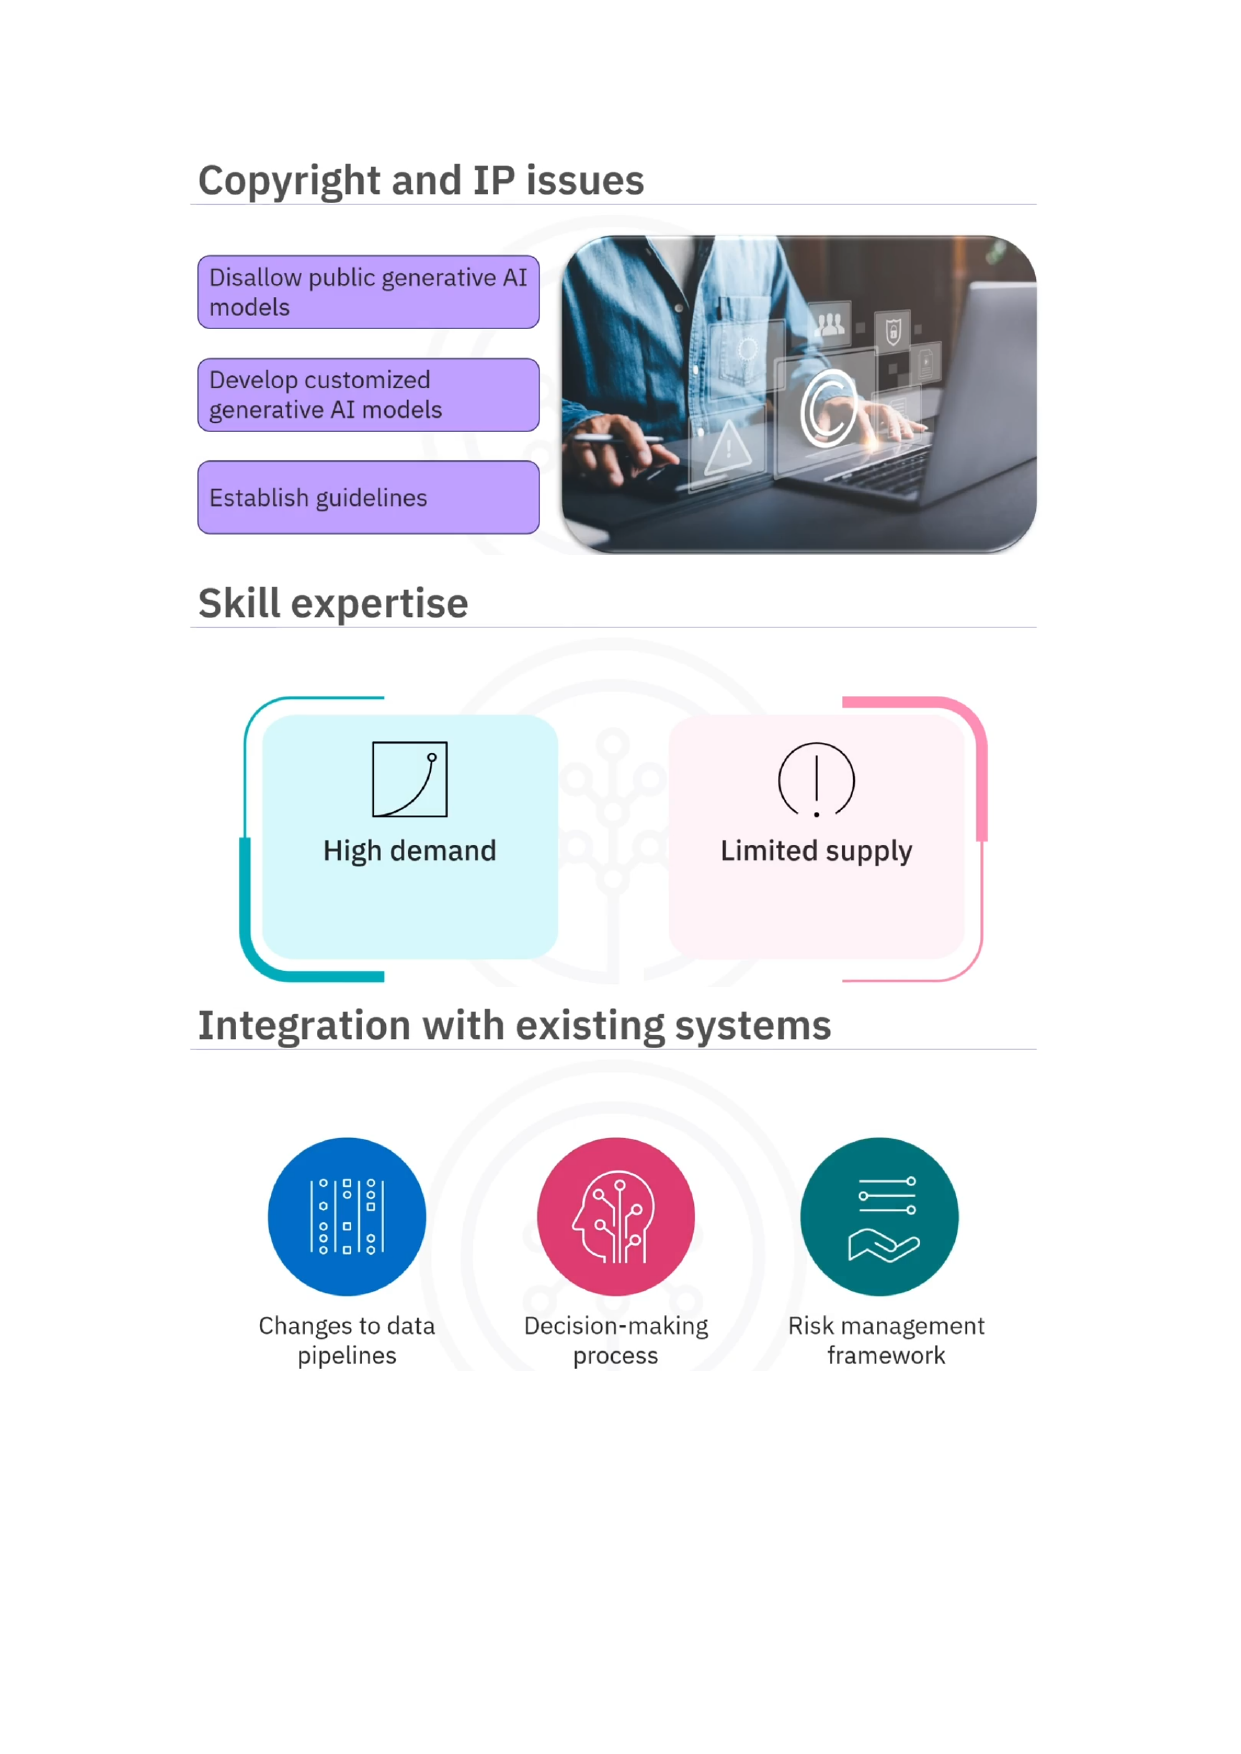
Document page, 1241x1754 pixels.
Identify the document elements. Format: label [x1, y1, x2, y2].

picture [187, 162, 1052, 555]
picture [187, 584, 1052, 987]
picture [187, 1007, 1052, 1371]
